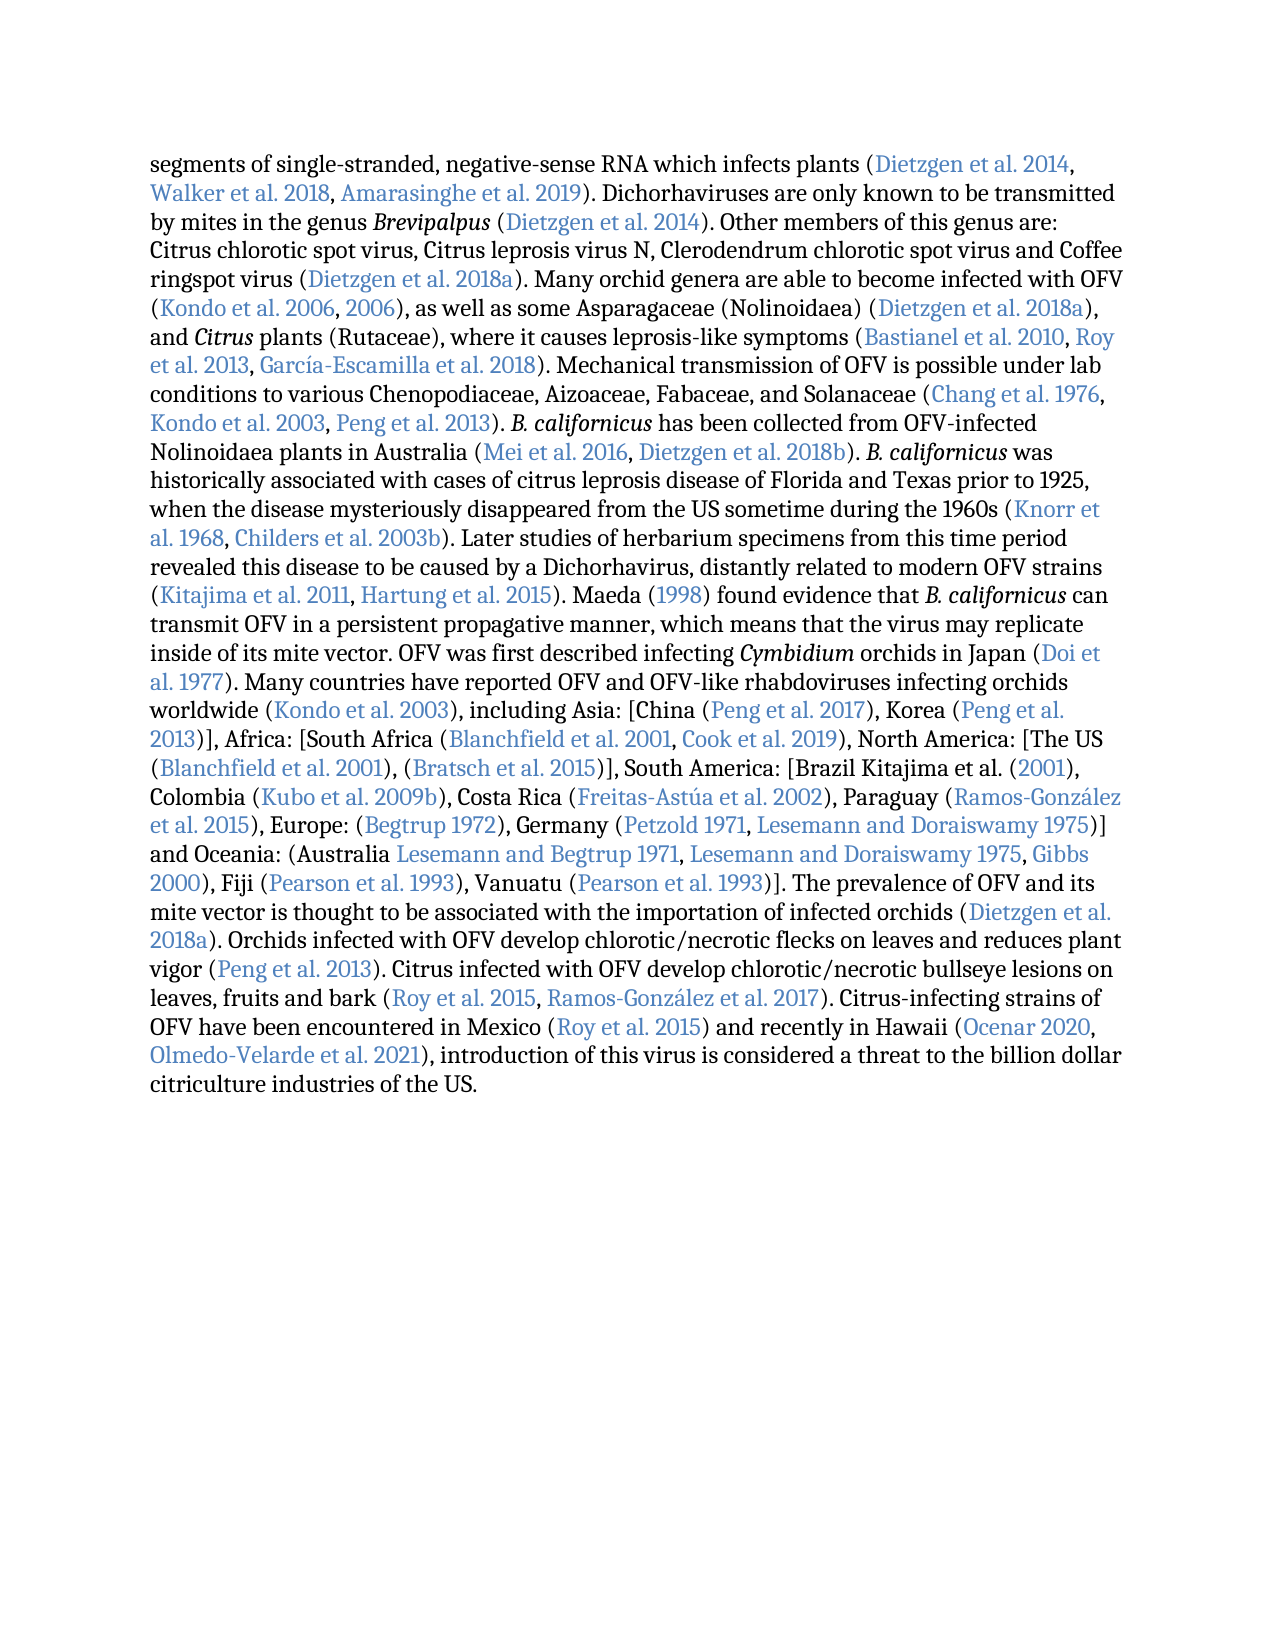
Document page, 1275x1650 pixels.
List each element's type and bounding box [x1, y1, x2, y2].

text [150, 150, 1125, 1099]
